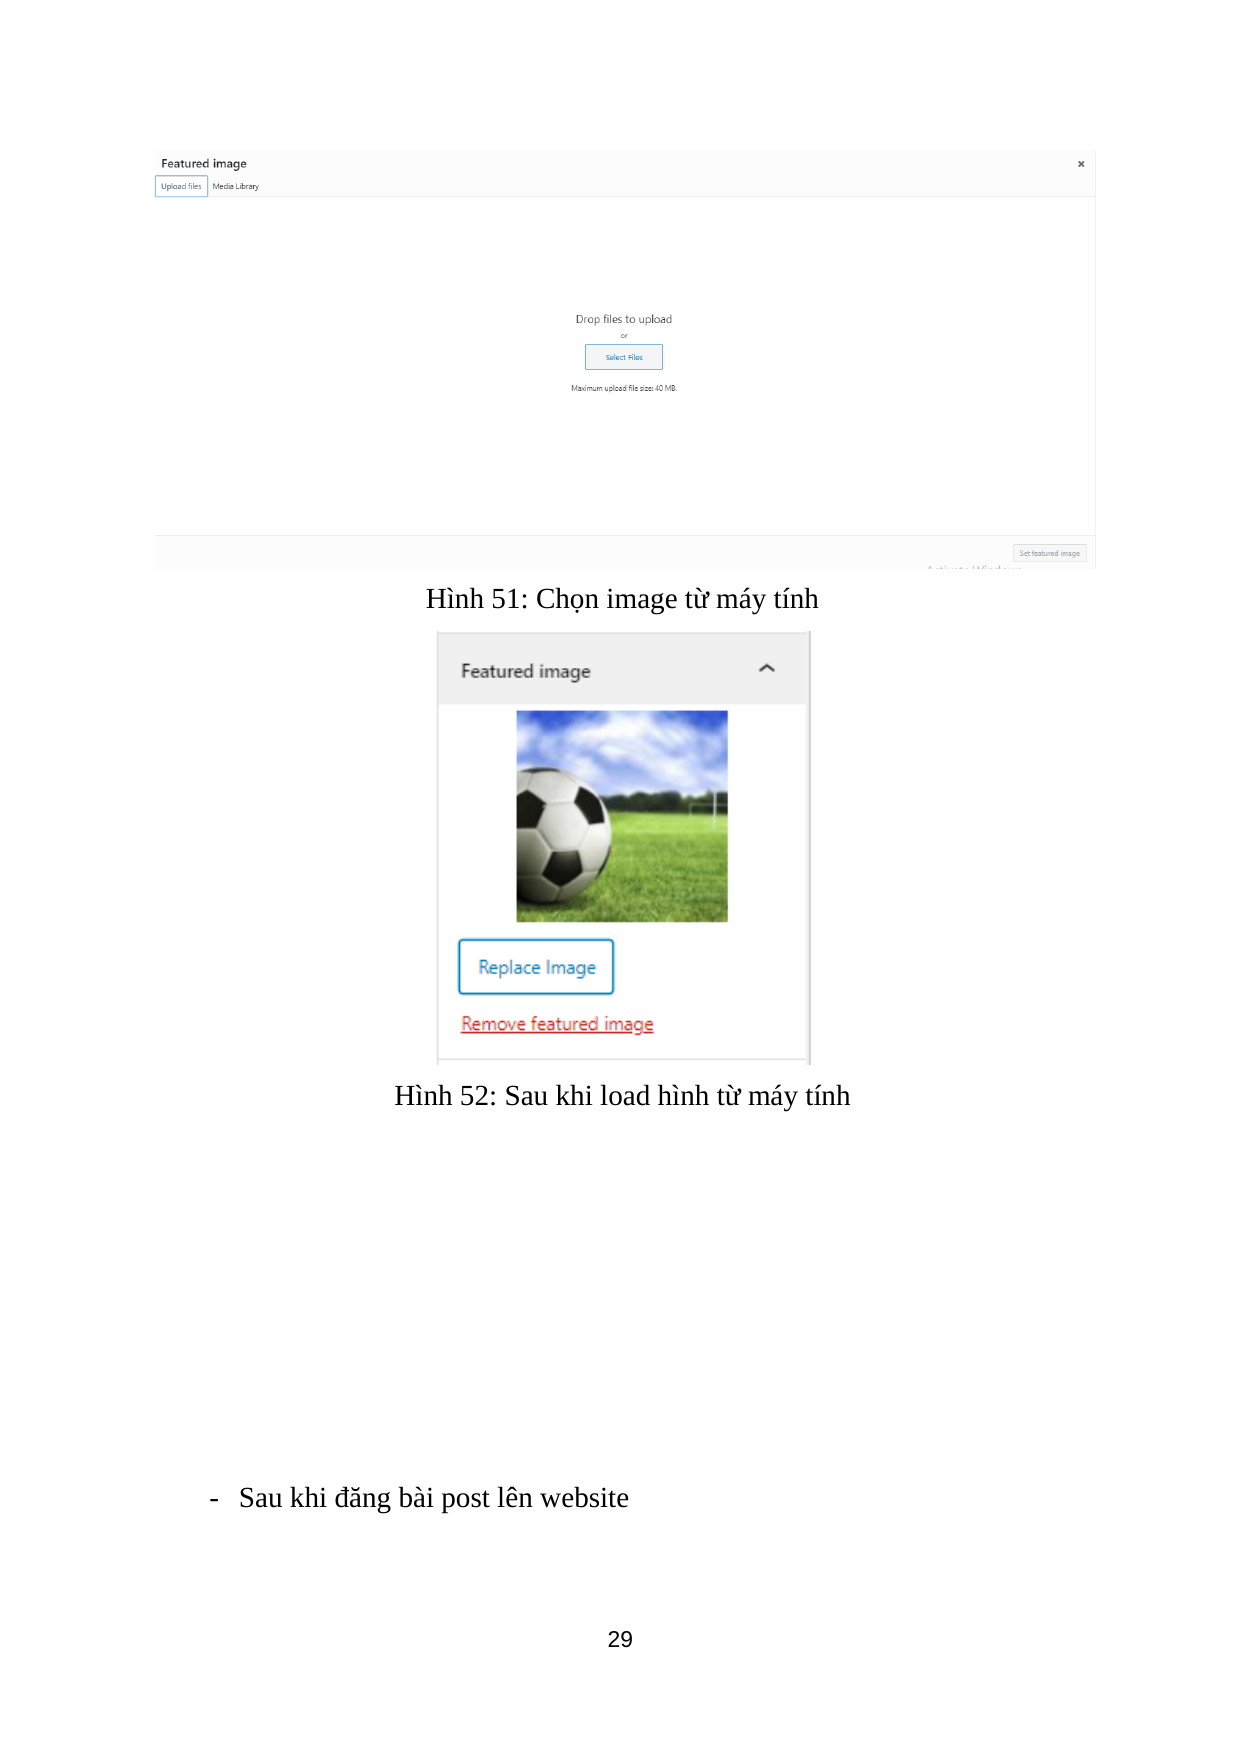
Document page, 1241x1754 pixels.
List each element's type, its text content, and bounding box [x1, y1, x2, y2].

picture [434, 631, 811, 1065]
list Hình 51: Chọn image từ máy tính [154, 582, 1090, 615]
list Hình 52: Sau khi load hình từ máy tính [154, 1078, 1090, 1111]
list Sau khi đăng bài post lên website [209, 1480, 1090, 1514]
picture [154, 150, 1096, 569]
